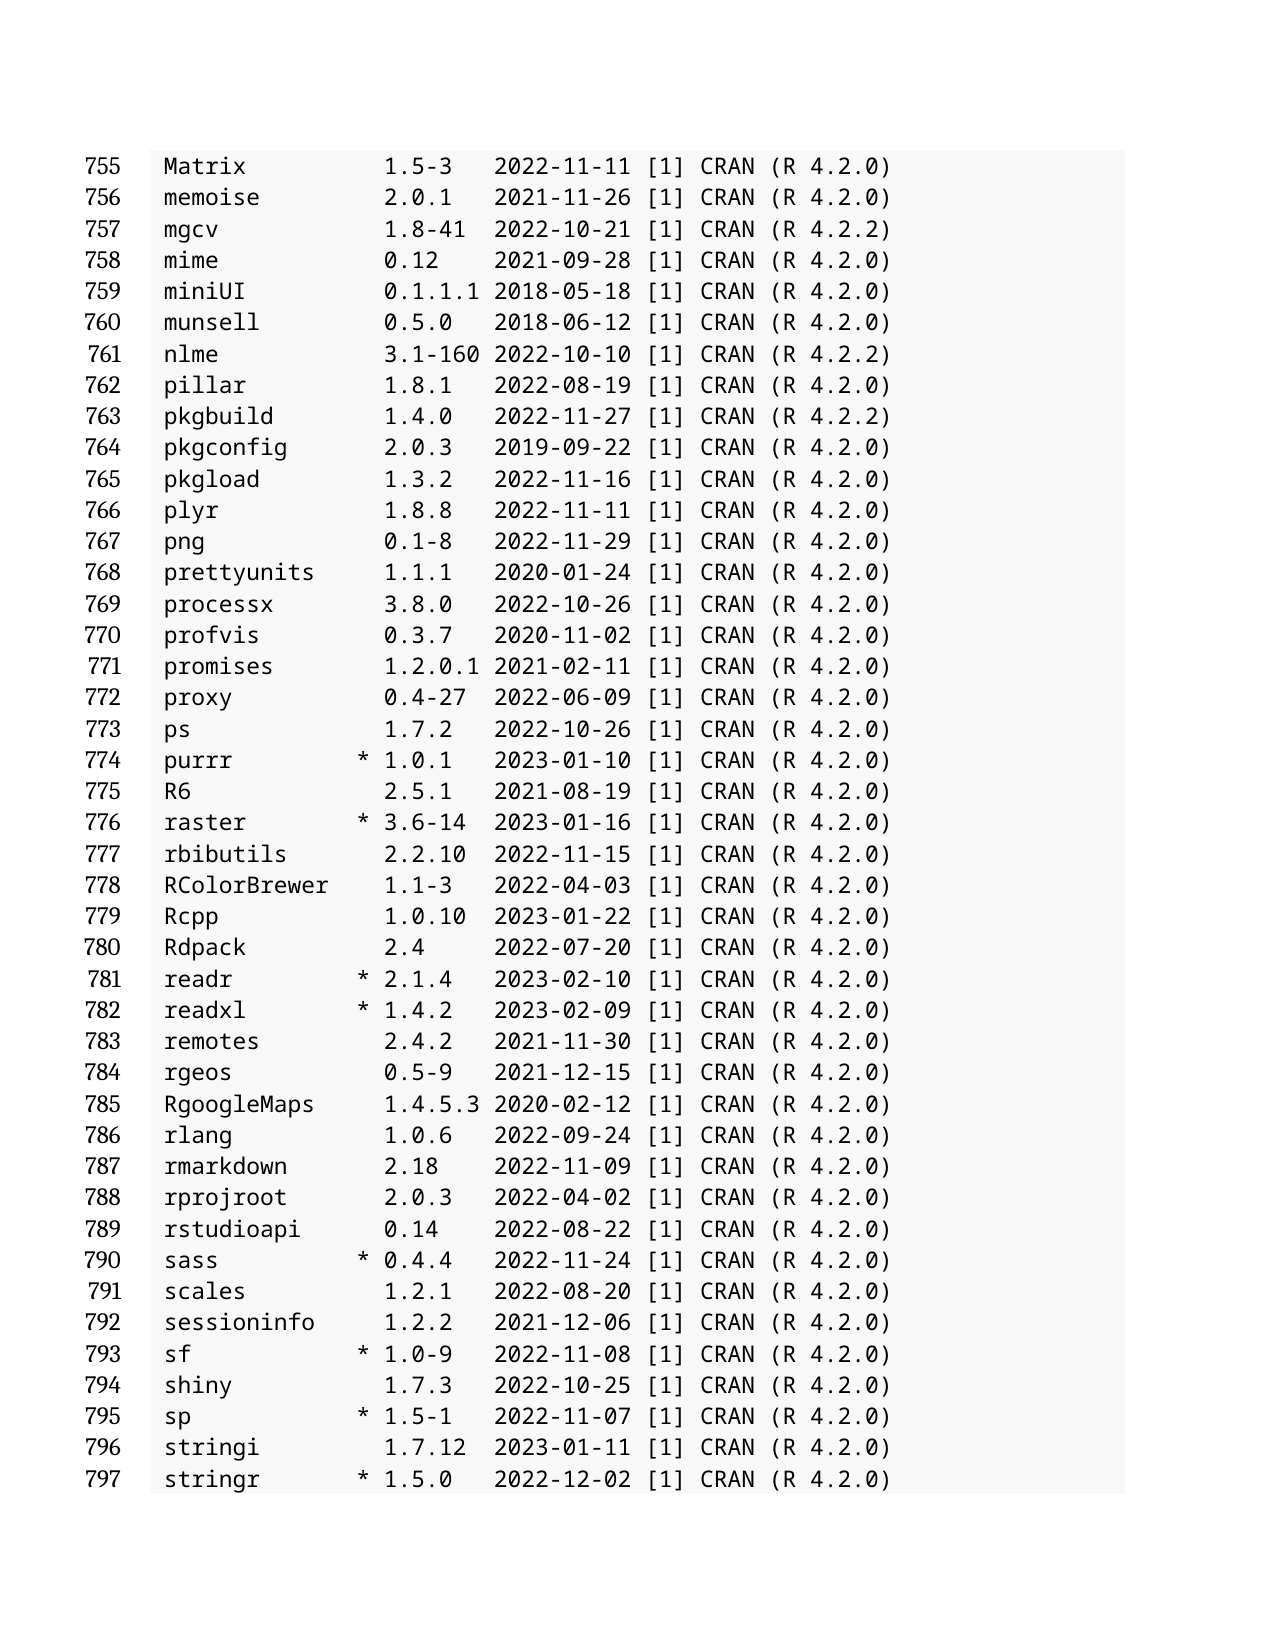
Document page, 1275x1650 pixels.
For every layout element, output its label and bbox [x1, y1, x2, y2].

text [150, 150, 1125, 1494]
